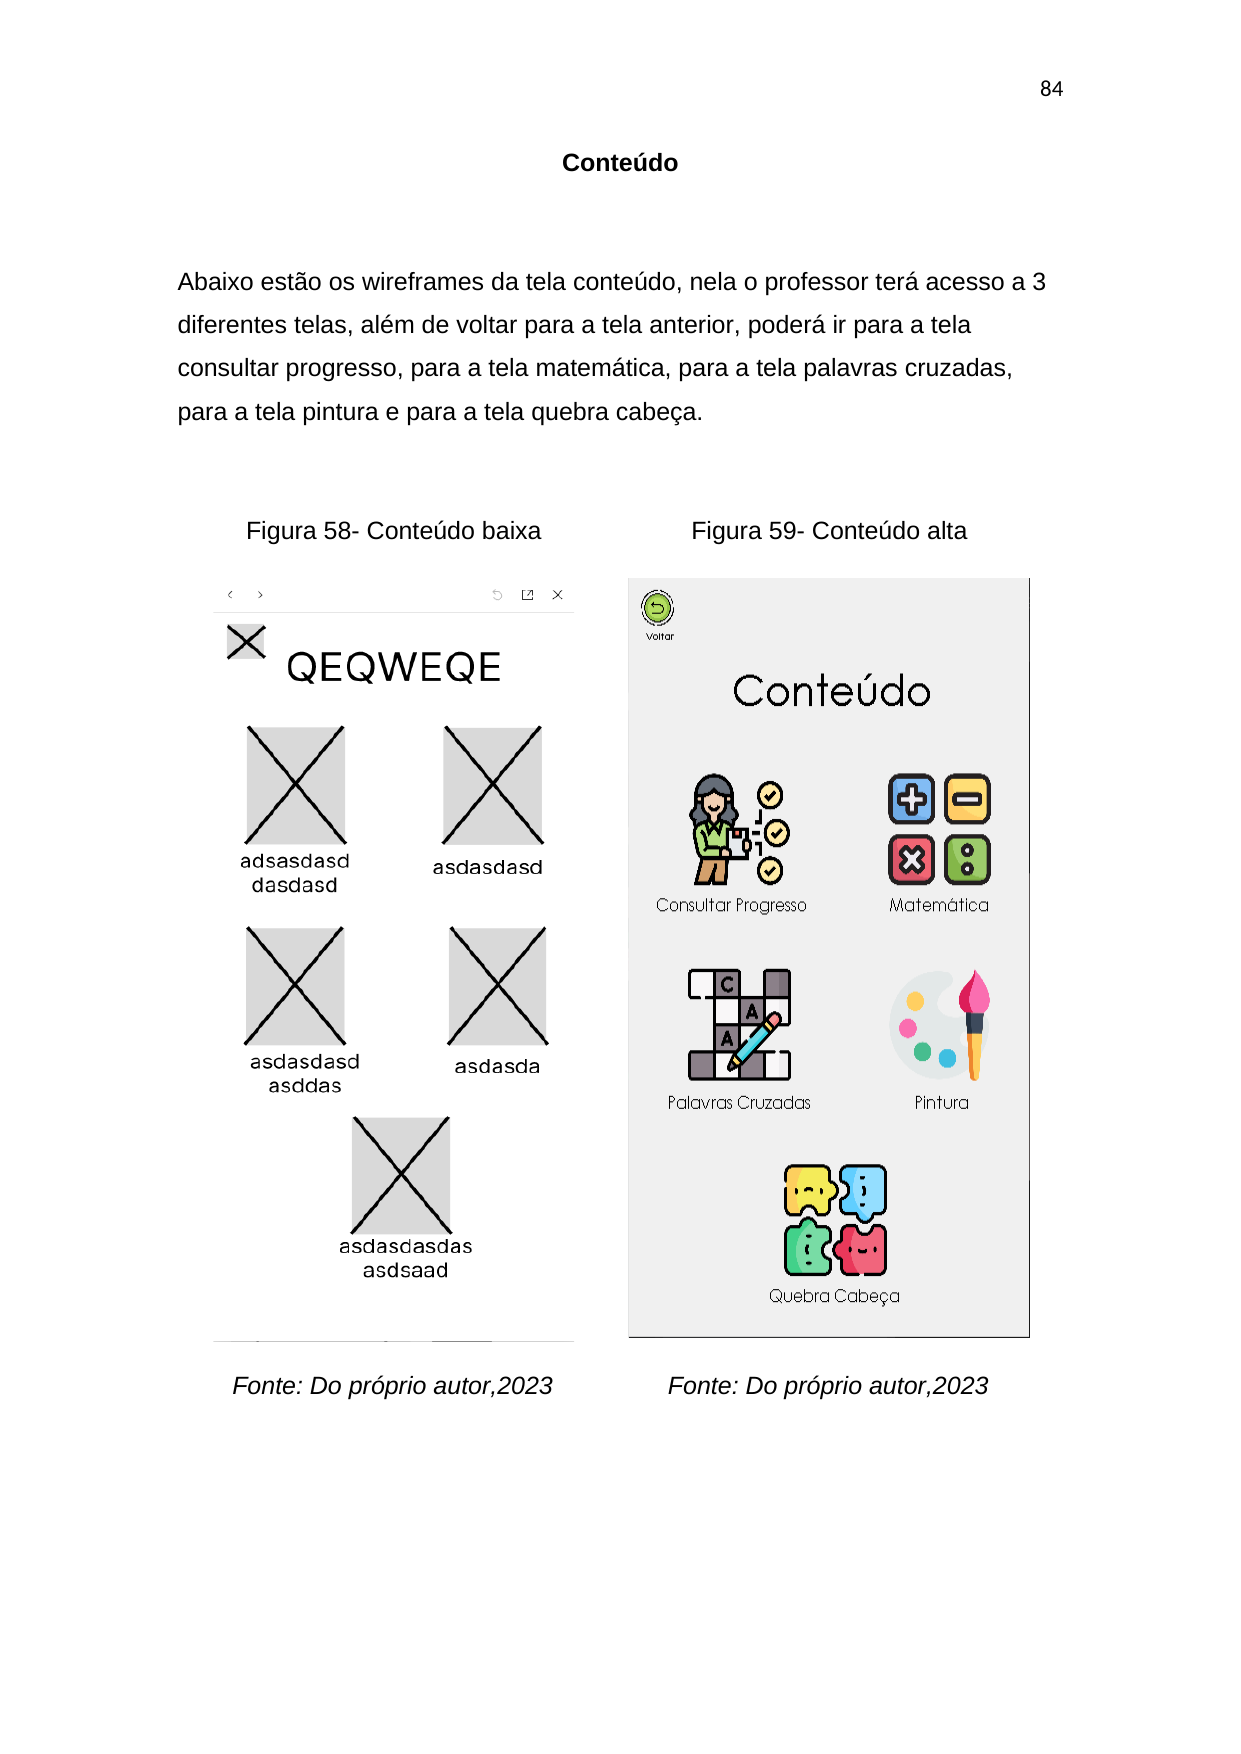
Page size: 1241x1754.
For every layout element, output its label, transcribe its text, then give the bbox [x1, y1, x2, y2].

picture [213, 578, 575, 1342]
table_header Figura 59- Conteúdo alta [611, 516, 1048, 578]
text Abaixo estão os wireframes da tela conteúdo, nela o professor terá acesso a 3 diferentes telas, além de voltar para a tela anterior, poderá ir para a tela consultar progresso, para a tela matemática, para a tela palavras cruzadas, para a tela pintura e para a tela quebra cabeça. [177, 267, 1063, 425]
table_header Figura 58- Conteúdo baixa [177, 516, 611, 578]
text Conteúdo [177, 148, 1063, 176]
table_cell Fonte: Do próprio autor,2023 [611, 1371, 1048, 1434]
picture [628, 578, 1030, 1338]
table_cell [611, 579, 1048, 1371]
table_cell Fonte: Do próprio autor,2023 [177, 1371, 611, 1434]
table_cell [177, 579, 611, 1371]
